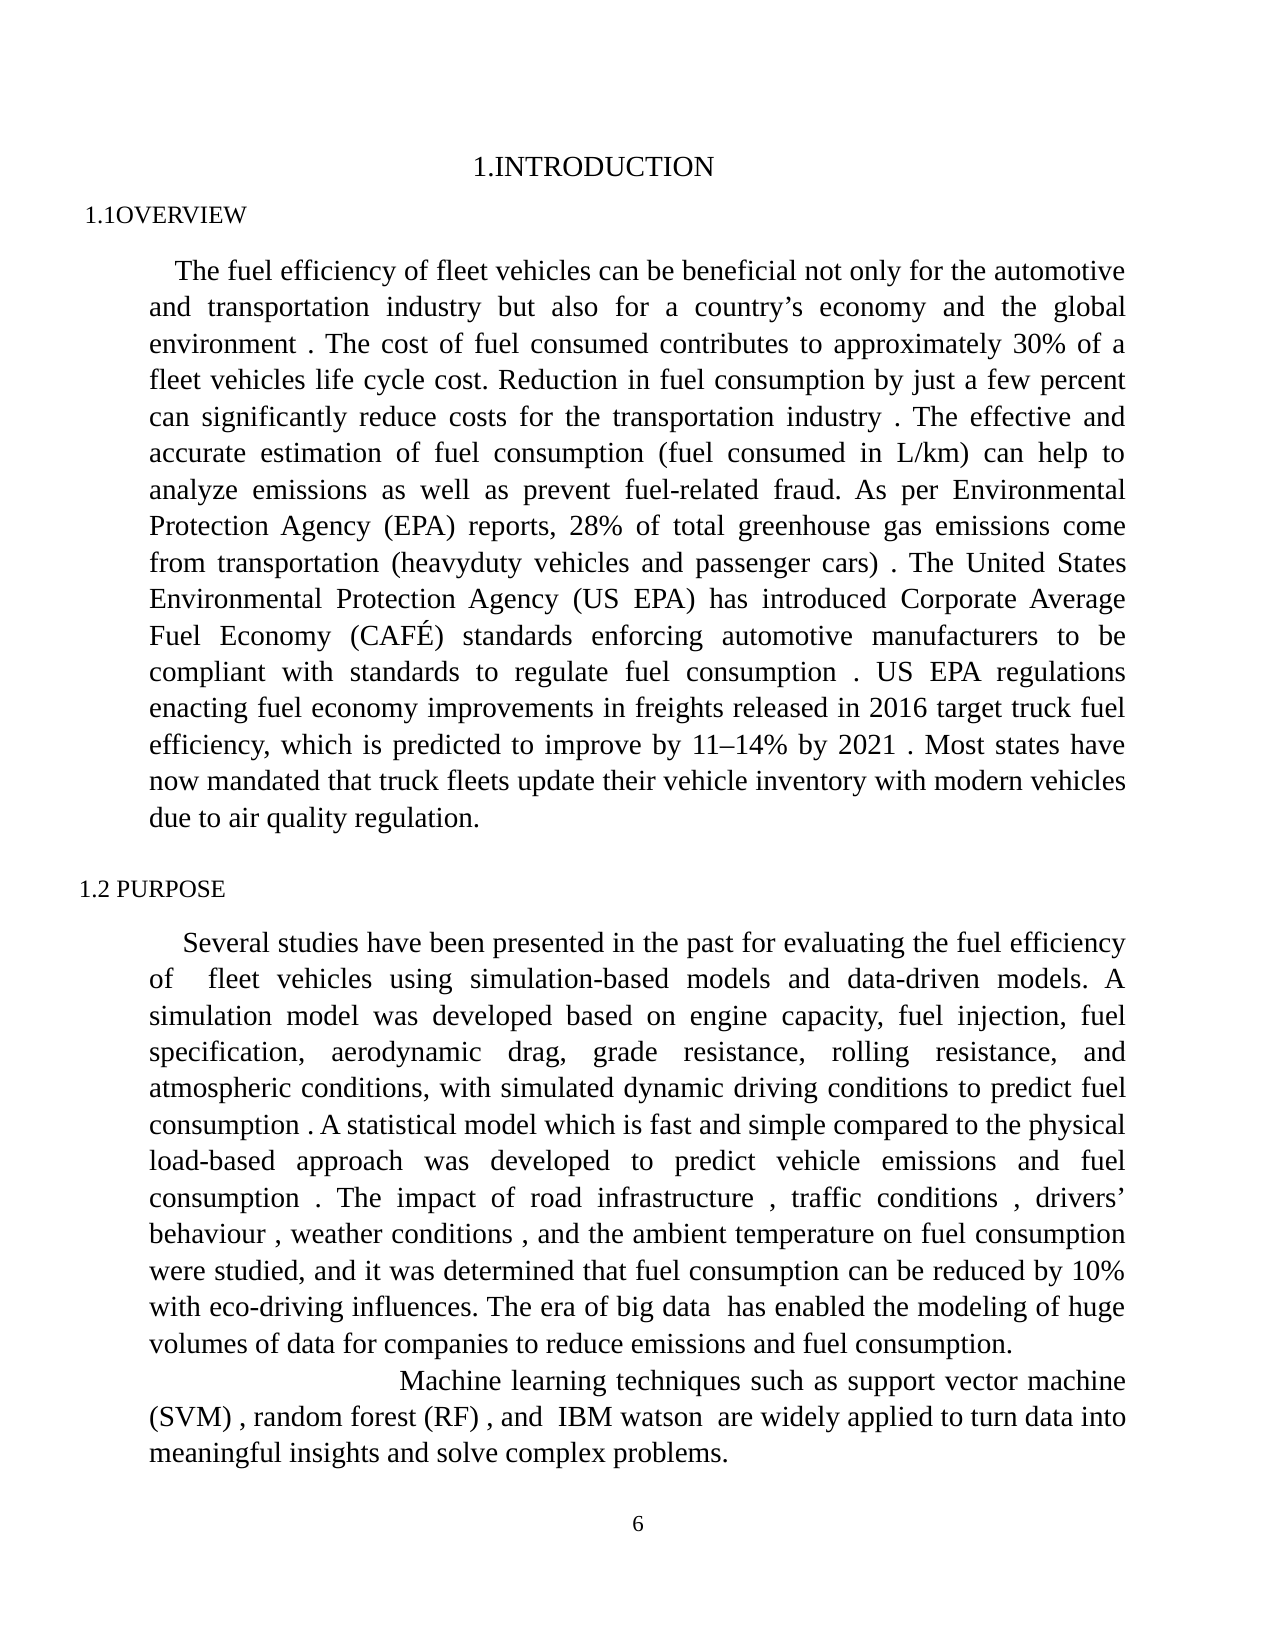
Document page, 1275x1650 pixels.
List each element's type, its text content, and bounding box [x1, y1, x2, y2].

text 1.2 PURPOSE [79, 874, 1244, 903]
text Machine learning techniques such as support vector machine (SVM) , random forest (RF) , and IBM watson are widely applied to turn data into meaningful insights and solve complex problems. [148, 1363, 1127, 1469]
text The fuel efficiency of fleet vehicles can be beneficial not only for the automotive and transportation industry but also for a country’s economy and the global environment . The cost of fuel consumed contributes to approximately 30% of a fleet vehicles life cycle cost. Reduction in fuel consumption by just a few percent can significantly reduce costs for the transportation industry . The effective and accurate estimation of fuel consumption (fuel consumed in L/km) can help to analyze emissions as well as prevent fuel-related fraud. As per Environmental Protection Agency (EPA) reports, 28% of total greenhouse gas emissions come from transportation (heavyduty vehicles and passenger cars) . The United States Environmental Protection Agency (US EPA) has introduced Corporate Average Fuel Economy (CAFÉ) standards enforcing automotive manufacturers to be compliant with standards to regulate fuel consumption . US EPA regulations enacting fuel economy improvements in freights released in 2016 target truck fuel efficiency, which is predicted to improve by 11–14% by 2021 . Most states have now mandated that truck fleets update their vehicle inventory with modern vehicles due to air quality regulation. [148, 253, 1127, 833]
text 1.INTRODUCTION [79, 149, 1244, 183]
text 1.1OVERVIEW [79, 200, 1244, 229]
text Several studies have been presented in the past for evaluating the fuel efficiency of fleet vehicles using simulation-based models and data-driven models. A simulation model was developed based on engine capacity, fuel injection, fuel specification, aerodynamic drag, grade resistance, rolling resistance, and atmospheric conditions, with simulated dynamic driving conditions to predict fuel consumption . A statistical model which is fast and simple compared to the physical load-based approach was developed to predict vehicle emissions and fuel consumption . The impact of road infrastructure , traffic conditions , drivers’ behaviour , weather conditions , and the ambient temperature on fuel consumption were studied, and it was determined that fuel consumption can be reduced by 10% with eco-driving influences. The era of big data has enabled the modeling of huge volumes of data for companies to reduce emissions and fuel consumption. [148, 925, 1127, 1359]
